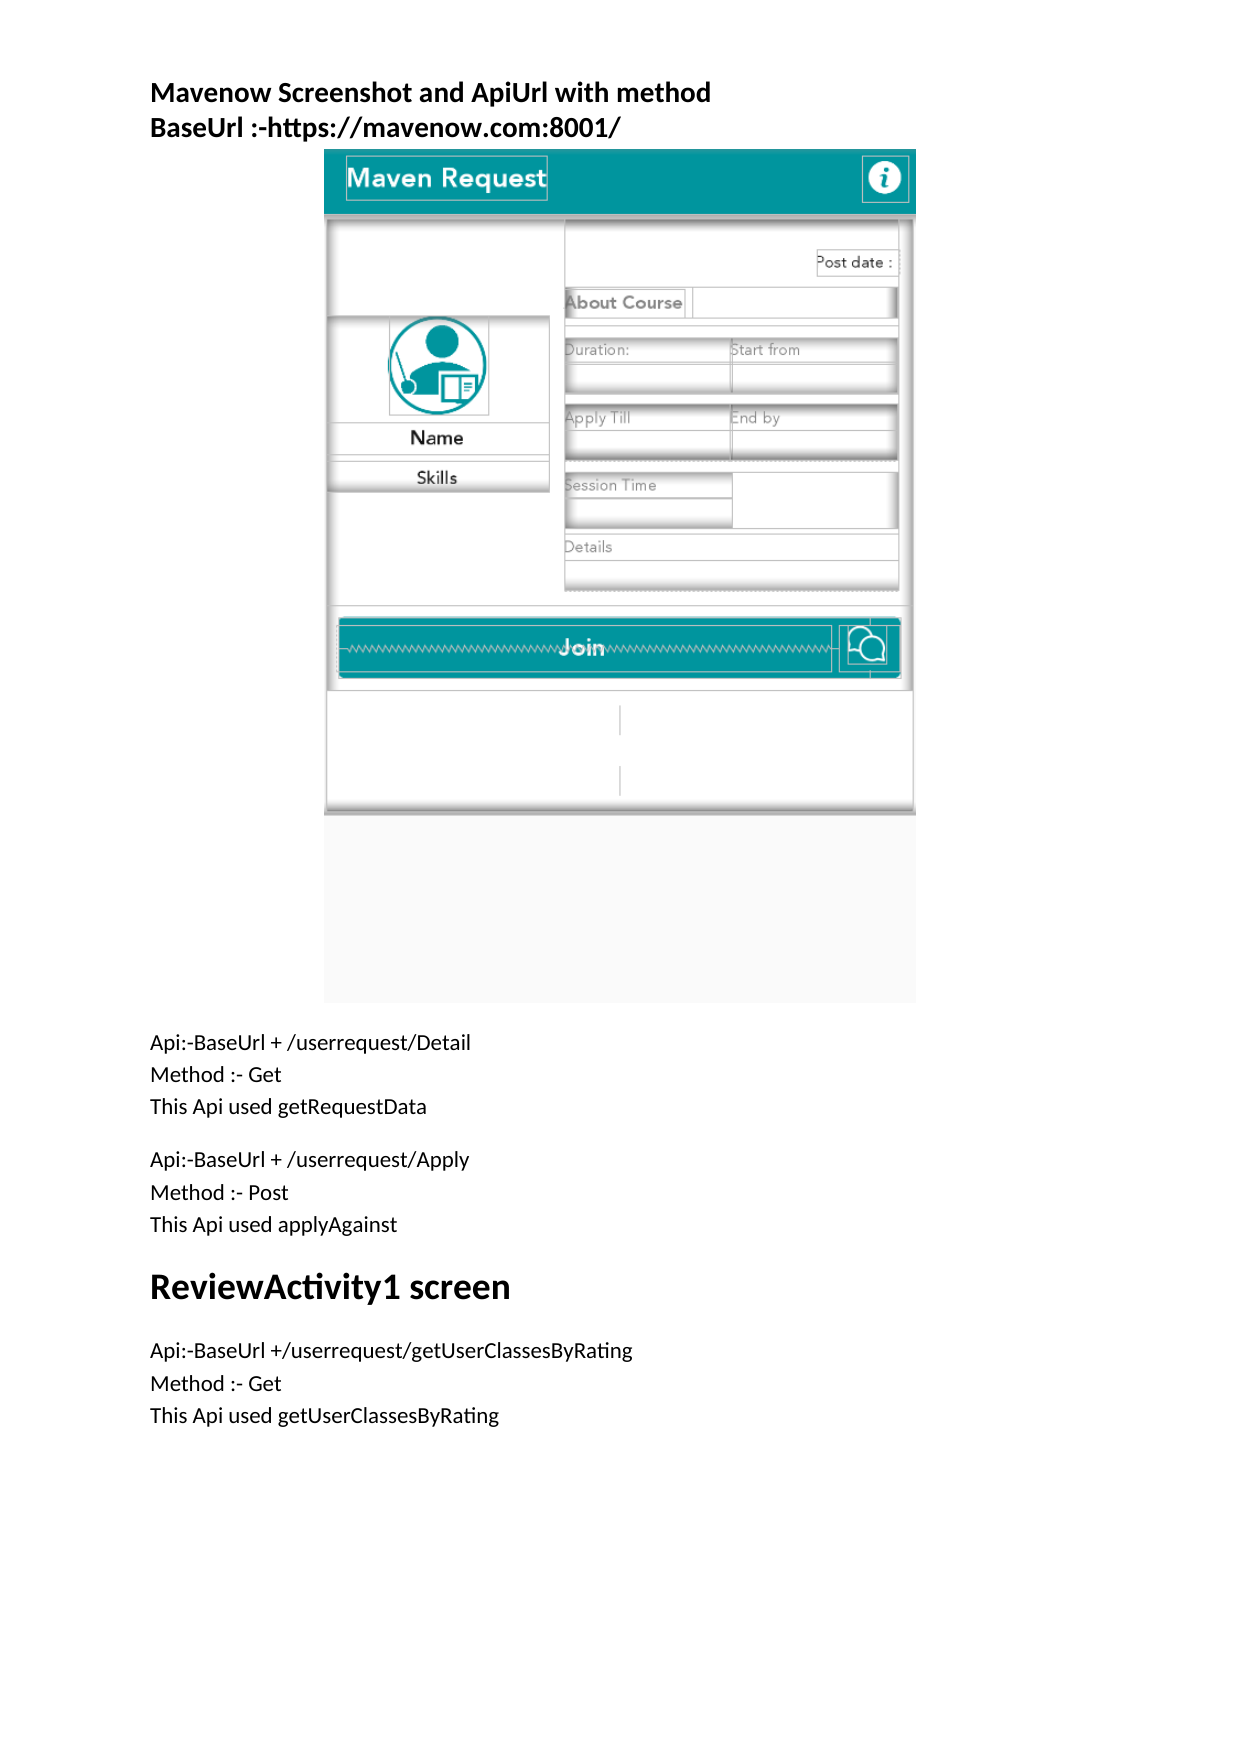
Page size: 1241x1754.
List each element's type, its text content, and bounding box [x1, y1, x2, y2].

picture [324, 149, 916, 1003]
text ReviewActivity1 screen [150, 1263, 1090, 1309]
text Api:-BaseUrl +/userrequest/getUserClassesByRating Method :- Get This Api used getUserClassesByRating [150, 1336, 1090, 1429]
text Api:-BaseUrl + /userrequest/Detail Method :- Get This Api used getRequestData [150, 1028, 1090, 1121]
text Api:-BaseUrl + /userrequest/Apply Method :- Post This Api used applyAgainst [150, 1146, 1090, 1238]
